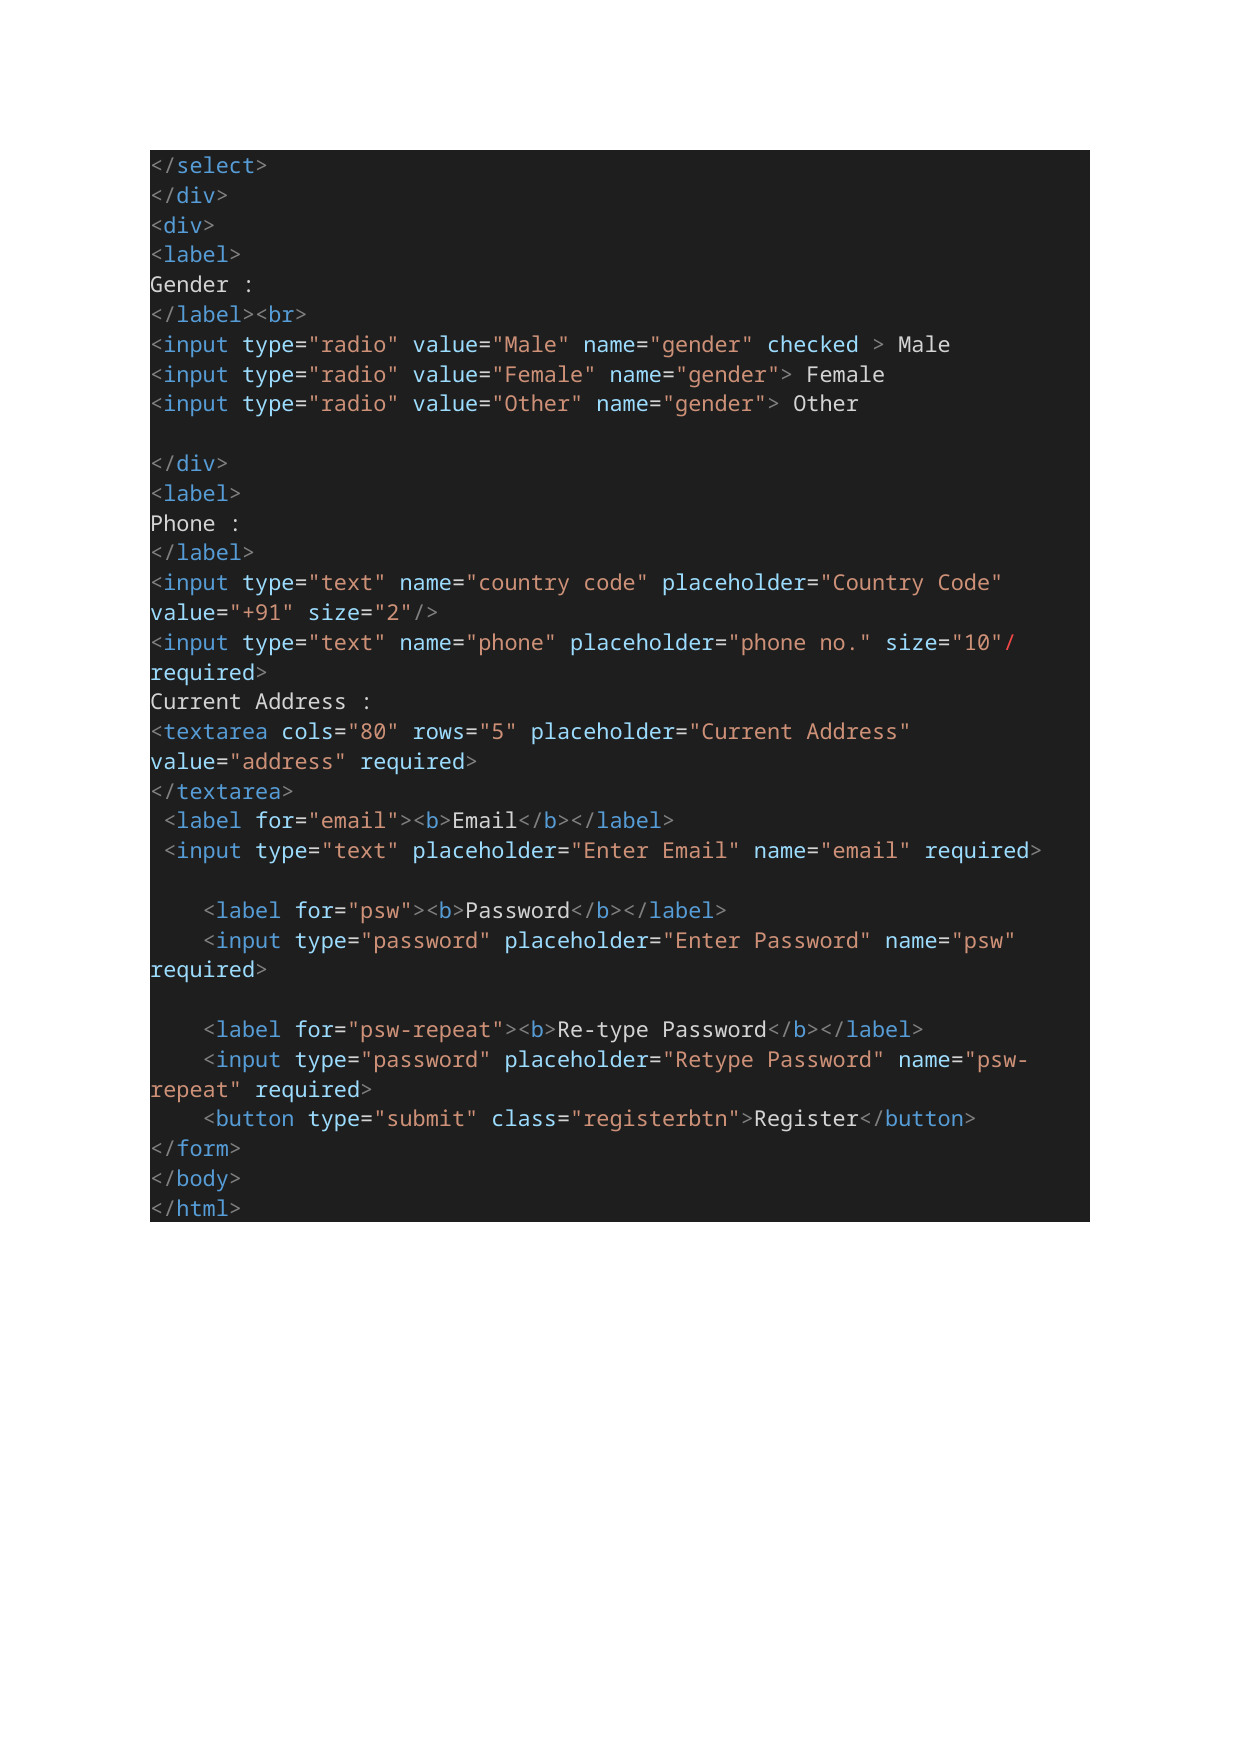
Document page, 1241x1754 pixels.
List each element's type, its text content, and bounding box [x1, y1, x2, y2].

text <div> [150, 209, 1090, 239]
text <button type="submit" class="registerbtn">Register</button> [150, 1103, 1090, 1133]
text </div> [150, 448, 1090, 478]
text <label for="psw-repeat"><b>Re-type Password</b></label> [150, 1014, 1090, 1044]
text </html> [150, 1193, 1090, 1222]
text <input type="password" placeholder="Retype Password" name="psw-repeat" required> [150, 1044, 1090, 1103]
text <textarea cols="80" rows="5" placeholder="Current Address" value="address" required> [150, 716, 1090, 776]
text <label for="psw"><b>Password</b></label> [150, 895, 1090, 924]
text </label><br> [150, 299, 1090, 329]
text <label> [150, 478, 1090, 507]
text <input type="radio" value="Female" name="gender"> Female [150, 358, 1090, 388]
text <label for="email"><b>Email</b></label> [150, 805, 1090, 835]
text Gender : [150, 269, 1090, 299]
text <input type="text" name="country code" placeholder="Country Code" value="+91" size="2"/> [150, 567, 1090, 627]
text <input type="radio" value="Other" name="gender"> Other [150, 388, 1090, 418]
text </div> [150, 180, 1090, 209]
text <label> [150, 239, 1090, 269]
text </select> [150, 150, 1090, 180]
text Phone : [150, 507, 1090, 537]
text <input type="password" placeholder="Enter Password" name="psw" required> [150, 924, 1090, 984]
text Current Address : [150, 686, 1090, 716]
text </label> [150, 537, 1090, 567]
text <input type="text" placeholder="Enter Email" name="email" required> [150, 835, 1090, 865]
text </textarea> [150, 776, 1090, 805]
text </form> [150, 1133, 1090, 1163]
text </body> [150, 1163, 1090, 1193]
text <input type="radio" value="Male" name="gender" checked > Male [150, 329, 1090, 358]
text <input type="text" name="phone" placeholder="phone no." size="10"/ required> [150, 627, 1090, 686]
